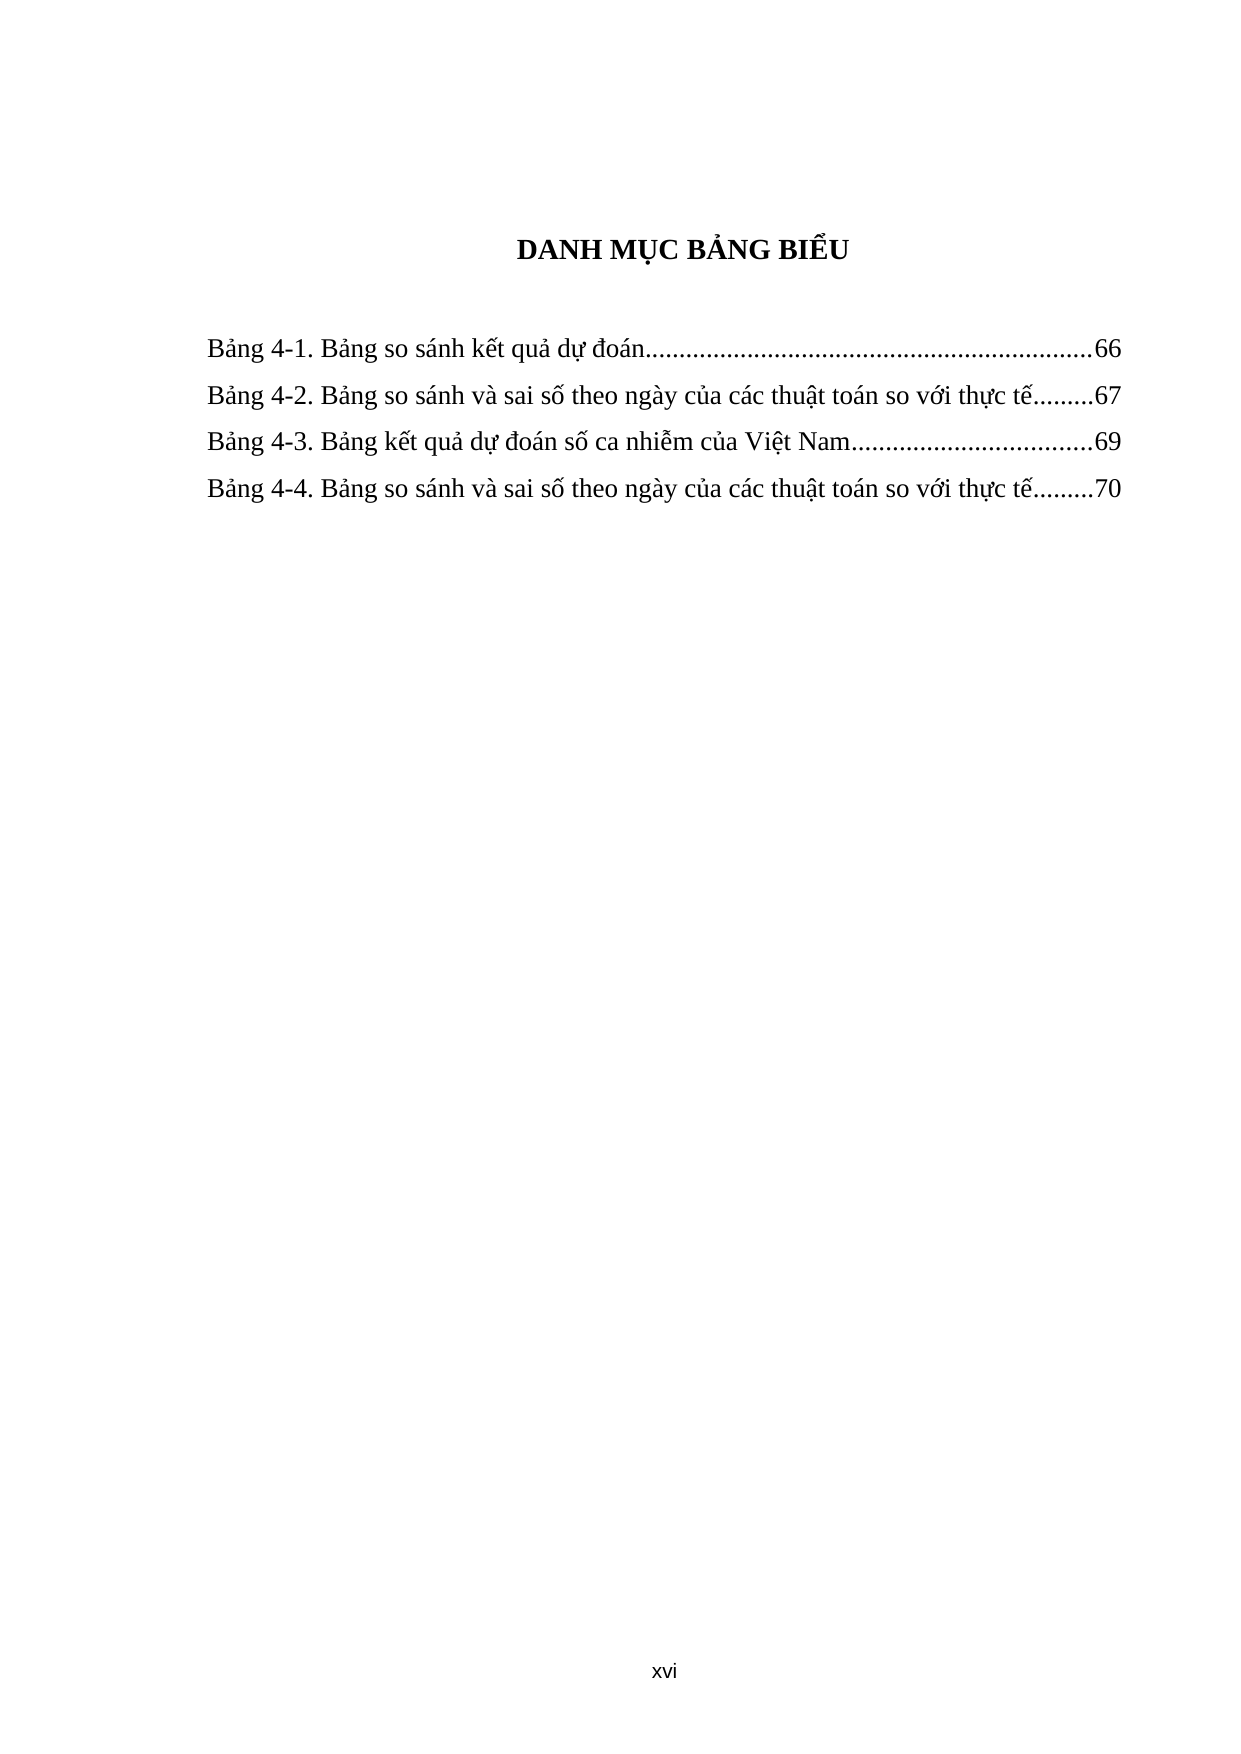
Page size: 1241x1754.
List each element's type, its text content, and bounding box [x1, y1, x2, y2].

subtitle DANH MỤC BẢNG BIỂU [244, 232, 1122, 265]
text Bảng 4-1. Bảng so sánh kết quả dự đoán 66 [207, 332, 1122, 363]
text Bảng 4-3. Bảng kết quả dự đoán số ca nhiễm của Việt Nam 69 [207, 425, 1122, 457]
text Bảng 4-2. Bảng so sánh và sai số theo ngày của các thuật toán so với thực tế 67 [207, 379, 1122, 410]
text Bảng 4-4. Bảng so sánh và sai số theo ngày của các thuật toán so với thực tế 70 [207, 472, 1122, 503]
